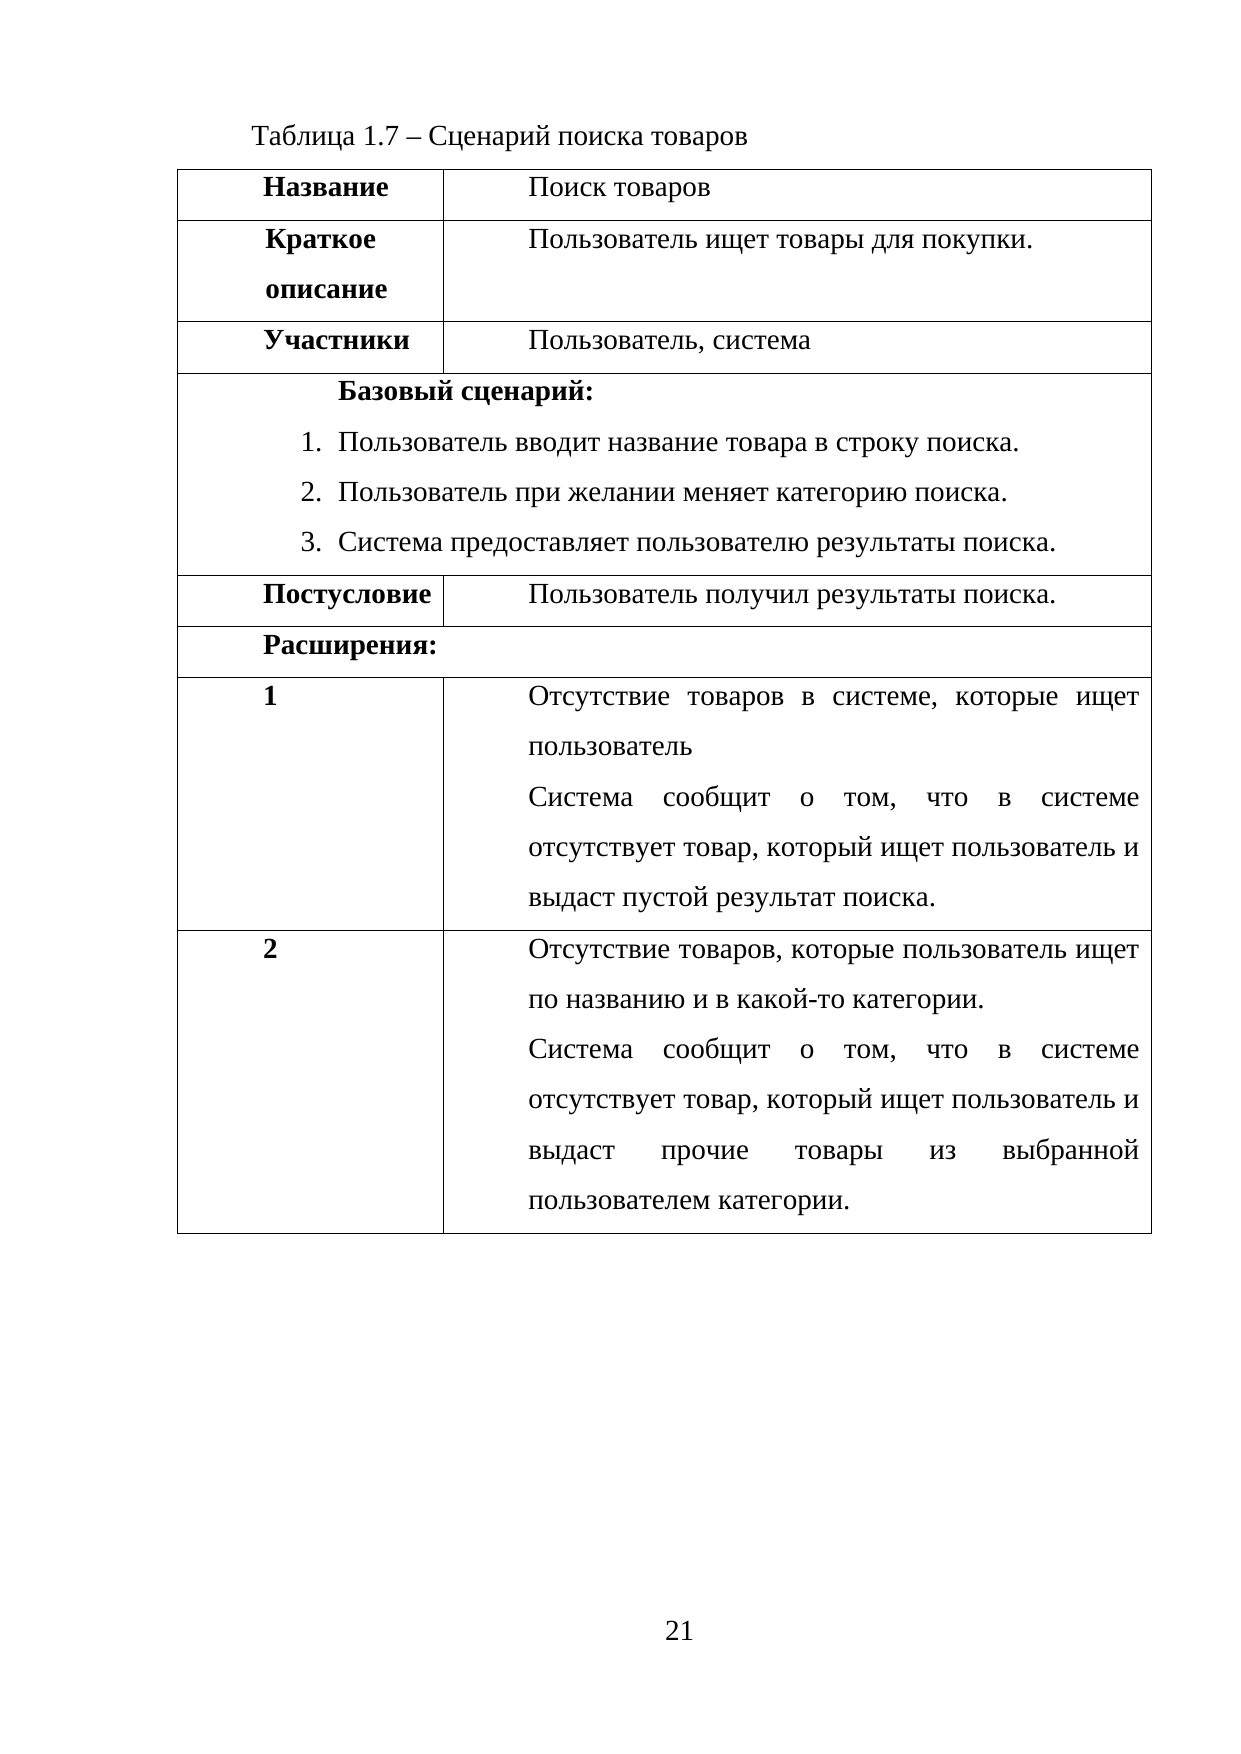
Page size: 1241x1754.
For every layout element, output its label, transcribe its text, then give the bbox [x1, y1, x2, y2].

table_cell Базовый сценарий: Пользователь вводит название товара в строку поиска. Пользователь при желании меняет категорию поиска. Система предоставляет пользователю результаты поиска. [178, 374, 1151, 575]
table_cell 2 [178, 931, 443, 1232]
text Таблица 1.7 – Сценарий поиска товаров [177, 118, 1181, 152]
table_header Поиск товаров [444, 170, 1151, 220]
table_cell 1 [178, 678, 443, 930]
table_cell Отсутствие товаров, которые пользователь ищет по названию и в какой-то категории. Система сообщит о том, что в системе отсутствует товар, который ищет пользователь и выдаст прочие товары из выбранной пользователем категории. [444, 931, 1151, 1232]
table_cell Отсутствие товаров в системе, которые ищет пользователь Система сообщит о том, что в системе отсутствует товар, который ищет пользователь и выдаст пустой результат поиска. [444, 678, 1151, 930]
table_cell Пользователь, система [444, 322, 1151, 372]
table_cell Постусловие [178, 576, 443, 626]
table_cell Краткое описание [178, 221, 443, 321]
table_cell Расширения: [178, 627, 1151, 677]
table_header Название [178, 170, 443, 220]
table_cell Пользователь получил результаты поиска. [444, 576, 1151, 626]
table_cell Пользователь ищет товары для покупки. [444, 221, 1151, 321]
table_cell Участники [178, 322, 443, 372]
